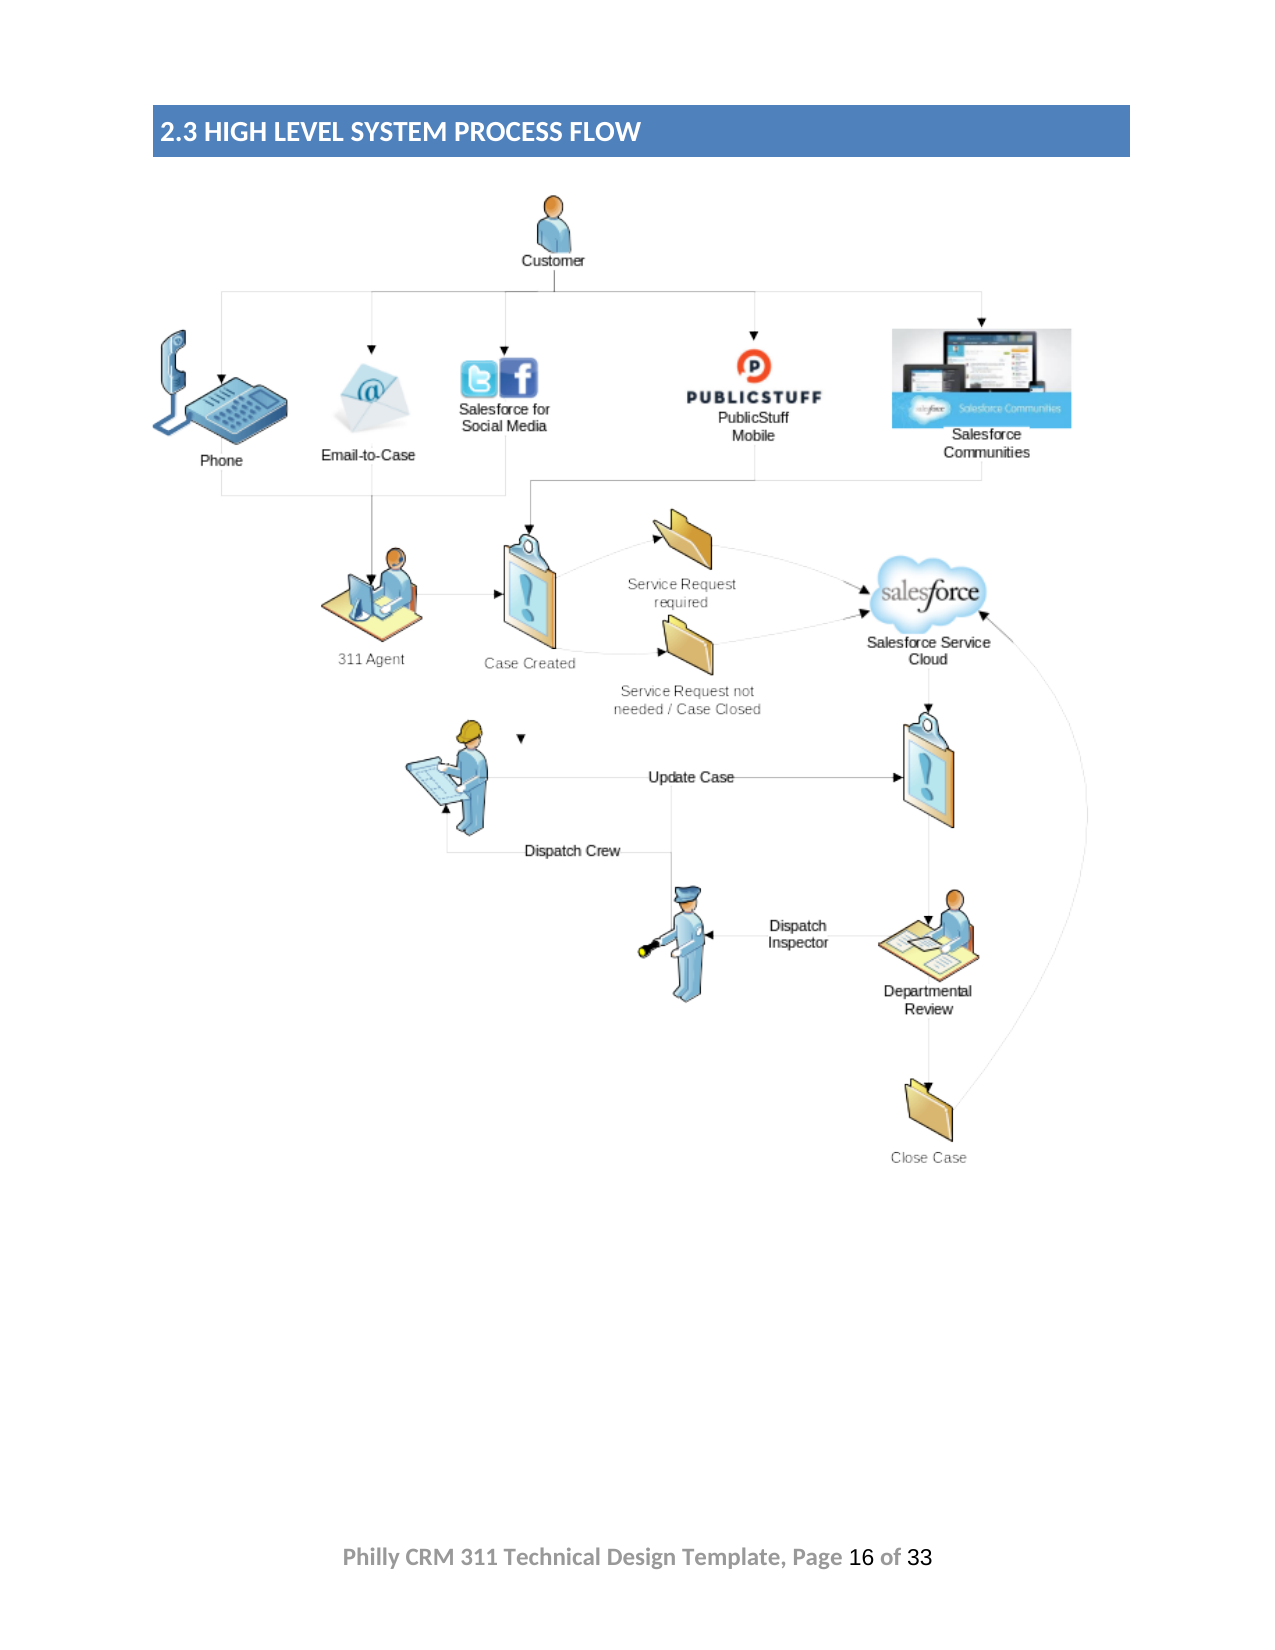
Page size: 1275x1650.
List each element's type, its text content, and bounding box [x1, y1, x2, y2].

table_header 2.3 HIGH LEVEL SYSTEM PROCESS FLOW [155, 107, 1128, 155]
